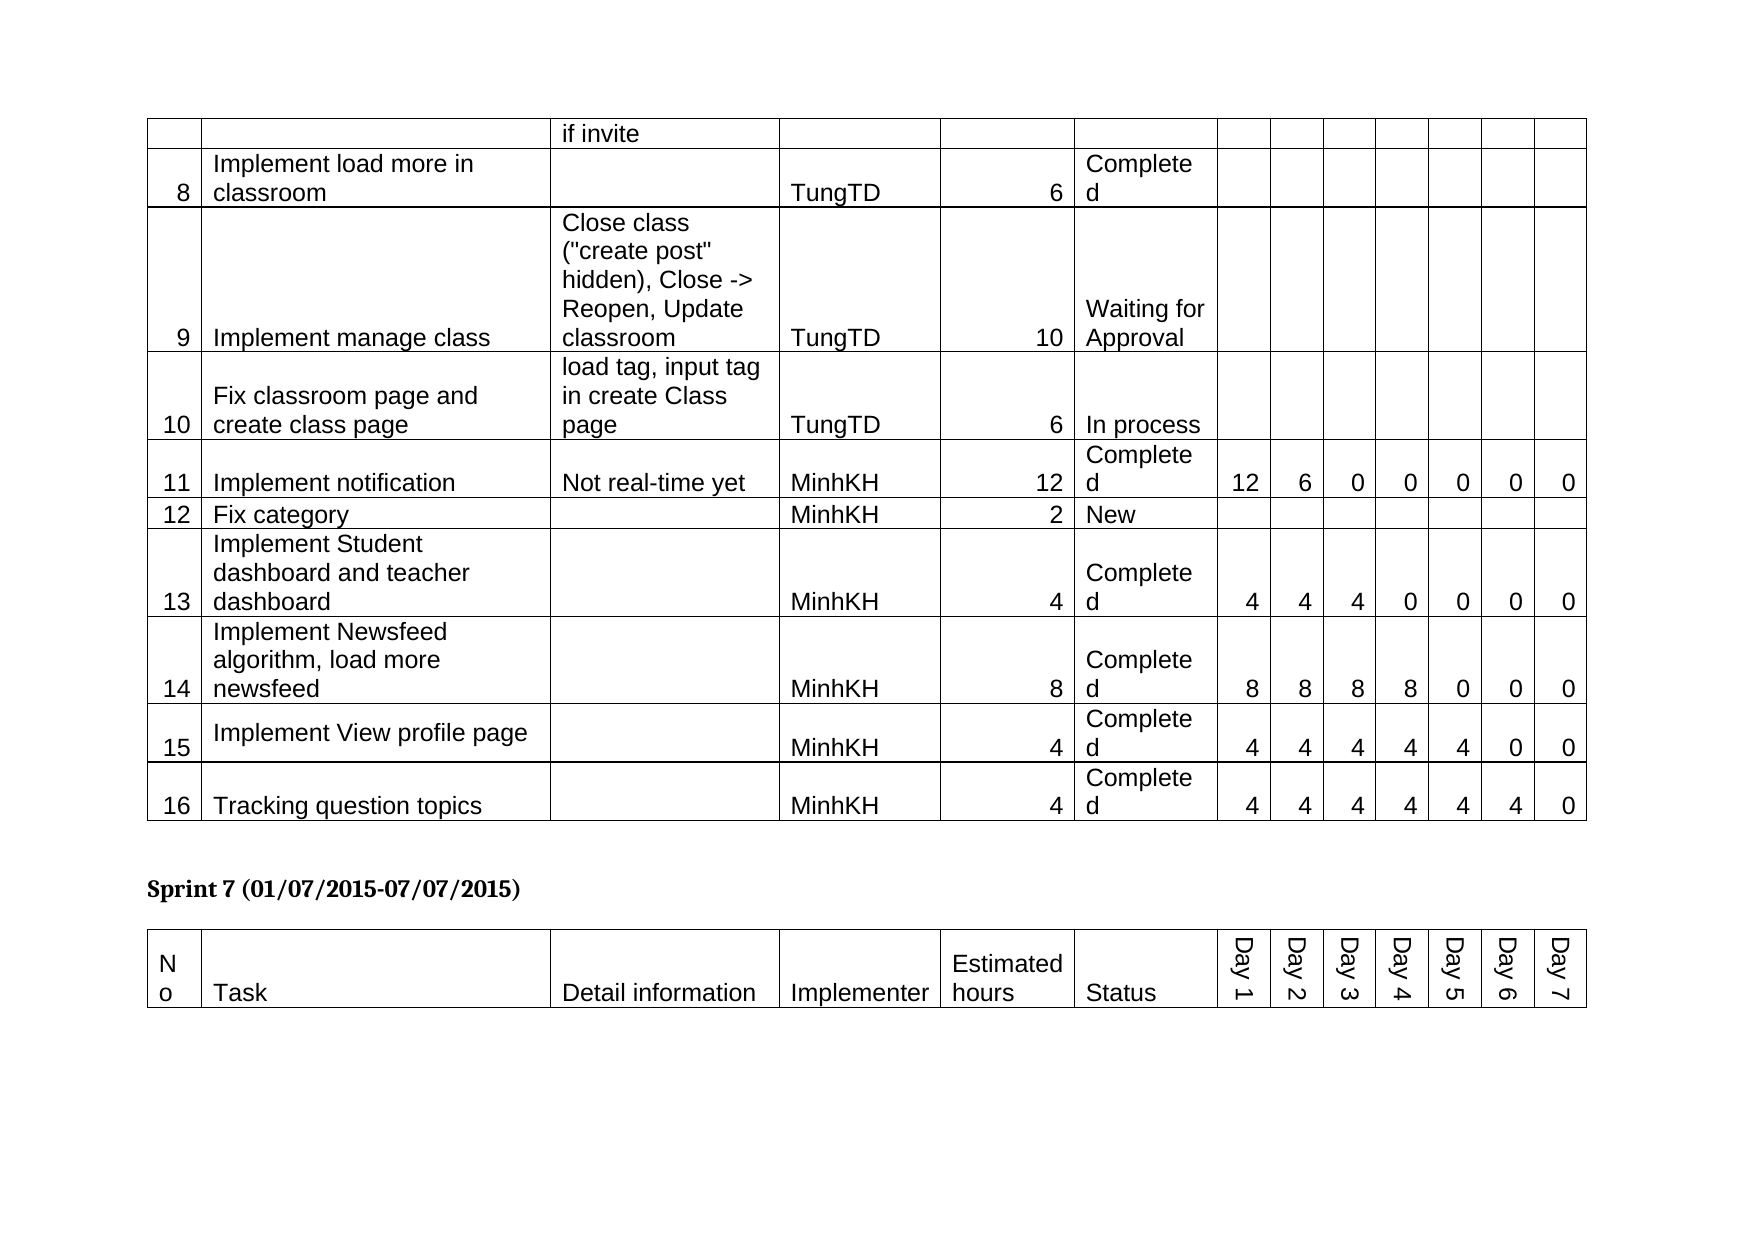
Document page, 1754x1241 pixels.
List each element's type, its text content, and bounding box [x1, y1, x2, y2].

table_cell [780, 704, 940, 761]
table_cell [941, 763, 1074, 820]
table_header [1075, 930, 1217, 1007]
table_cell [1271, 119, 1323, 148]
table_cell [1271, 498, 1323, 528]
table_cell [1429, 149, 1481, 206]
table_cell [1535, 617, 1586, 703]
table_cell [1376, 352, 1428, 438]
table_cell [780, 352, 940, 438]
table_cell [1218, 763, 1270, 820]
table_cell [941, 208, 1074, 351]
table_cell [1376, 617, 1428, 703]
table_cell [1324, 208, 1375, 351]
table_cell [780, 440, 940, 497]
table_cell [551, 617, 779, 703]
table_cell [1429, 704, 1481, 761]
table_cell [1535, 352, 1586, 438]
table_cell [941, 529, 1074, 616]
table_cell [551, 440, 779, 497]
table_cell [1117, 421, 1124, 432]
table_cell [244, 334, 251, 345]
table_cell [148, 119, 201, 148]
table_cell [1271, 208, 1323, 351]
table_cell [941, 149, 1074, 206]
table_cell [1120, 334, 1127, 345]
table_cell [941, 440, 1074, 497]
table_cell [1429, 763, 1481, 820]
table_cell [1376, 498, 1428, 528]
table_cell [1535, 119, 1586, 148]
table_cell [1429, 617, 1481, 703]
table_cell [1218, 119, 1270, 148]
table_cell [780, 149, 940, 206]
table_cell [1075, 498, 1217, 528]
text Sprint 7 (01/07/2015-07/07/2015) [148, 875, 1606, 904]
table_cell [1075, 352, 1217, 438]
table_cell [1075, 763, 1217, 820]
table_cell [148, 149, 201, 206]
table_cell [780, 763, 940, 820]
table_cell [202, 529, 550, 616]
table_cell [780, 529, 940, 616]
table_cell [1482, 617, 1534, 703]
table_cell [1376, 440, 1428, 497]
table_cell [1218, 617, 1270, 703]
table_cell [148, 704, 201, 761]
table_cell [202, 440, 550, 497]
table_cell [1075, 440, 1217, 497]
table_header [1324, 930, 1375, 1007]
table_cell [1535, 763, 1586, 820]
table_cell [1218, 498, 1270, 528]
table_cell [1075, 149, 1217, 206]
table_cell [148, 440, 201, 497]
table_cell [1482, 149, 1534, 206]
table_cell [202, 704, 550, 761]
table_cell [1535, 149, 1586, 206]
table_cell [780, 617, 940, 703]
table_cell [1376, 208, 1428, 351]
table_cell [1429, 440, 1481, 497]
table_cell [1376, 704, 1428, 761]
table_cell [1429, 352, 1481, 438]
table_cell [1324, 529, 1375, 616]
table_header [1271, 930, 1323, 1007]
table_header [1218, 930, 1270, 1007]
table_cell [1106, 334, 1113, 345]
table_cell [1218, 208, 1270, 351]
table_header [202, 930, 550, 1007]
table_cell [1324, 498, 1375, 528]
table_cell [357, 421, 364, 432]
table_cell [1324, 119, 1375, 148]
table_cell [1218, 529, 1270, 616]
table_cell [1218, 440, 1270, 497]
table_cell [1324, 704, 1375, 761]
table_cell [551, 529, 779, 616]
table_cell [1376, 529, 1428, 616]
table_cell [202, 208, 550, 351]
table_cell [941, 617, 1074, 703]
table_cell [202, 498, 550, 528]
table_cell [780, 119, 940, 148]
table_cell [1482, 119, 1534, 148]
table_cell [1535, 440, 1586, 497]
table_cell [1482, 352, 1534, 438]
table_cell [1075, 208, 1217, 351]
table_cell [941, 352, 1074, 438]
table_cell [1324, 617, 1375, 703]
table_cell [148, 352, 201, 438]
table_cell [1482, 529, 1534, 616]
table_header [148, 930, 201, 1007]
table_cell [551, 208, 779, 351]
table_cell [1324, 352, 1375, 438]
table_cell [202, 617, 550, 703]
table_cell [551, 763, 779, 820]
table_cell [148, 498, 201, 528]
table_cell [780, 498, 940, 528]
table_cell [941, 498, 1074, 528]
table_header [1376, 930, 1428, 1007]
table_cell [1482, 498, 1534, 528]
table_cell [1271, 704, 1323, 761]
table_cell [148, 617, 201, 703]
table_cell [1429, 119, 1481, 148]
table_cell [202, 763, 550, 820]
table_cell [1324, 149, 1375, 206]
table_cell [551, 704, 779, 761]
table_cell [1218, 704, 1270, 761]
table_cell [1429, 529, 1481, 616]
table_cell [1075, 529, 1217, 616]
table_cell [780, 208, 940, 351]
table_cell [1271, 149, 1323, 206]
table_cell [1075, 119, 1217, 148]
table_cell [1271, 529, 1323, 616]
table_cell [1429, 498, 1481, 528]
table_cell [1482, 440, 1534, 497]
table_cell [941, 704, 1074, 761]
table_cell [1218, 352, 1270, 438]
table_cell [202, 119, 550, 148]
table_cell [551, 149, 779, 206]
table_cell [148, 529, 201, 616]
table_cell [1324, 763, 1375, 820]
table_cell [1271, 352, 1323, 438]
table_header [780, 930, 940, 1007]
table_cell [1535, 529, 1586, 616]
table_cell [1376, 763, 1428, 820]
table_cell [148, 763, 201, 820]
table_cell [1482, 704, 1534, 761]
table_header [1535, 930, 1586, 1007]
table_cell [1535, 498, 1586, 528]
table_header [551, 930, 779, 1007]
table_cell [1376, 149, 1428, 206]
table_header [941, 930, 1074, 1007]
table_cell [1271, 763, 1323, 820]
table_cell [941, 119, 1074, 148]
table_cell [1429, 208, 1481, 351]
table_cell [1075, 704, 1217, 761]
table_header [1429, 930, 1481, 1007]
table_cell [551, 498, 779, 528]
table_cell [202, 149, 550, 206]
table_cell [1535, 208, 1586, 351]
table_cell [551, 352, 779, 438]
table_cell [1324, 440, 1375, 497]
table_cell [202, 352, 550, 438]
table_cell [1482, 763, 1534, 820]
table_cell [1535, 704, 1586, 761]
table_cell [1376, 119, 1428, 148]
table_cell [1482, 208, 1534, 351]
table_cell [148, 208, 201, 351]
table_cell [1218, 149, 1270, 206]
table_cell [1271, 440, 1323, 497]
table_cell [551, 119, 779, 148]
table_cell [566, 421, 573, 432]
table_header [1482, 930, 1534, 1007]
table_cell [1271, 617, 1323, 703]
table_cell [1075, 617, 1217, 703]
